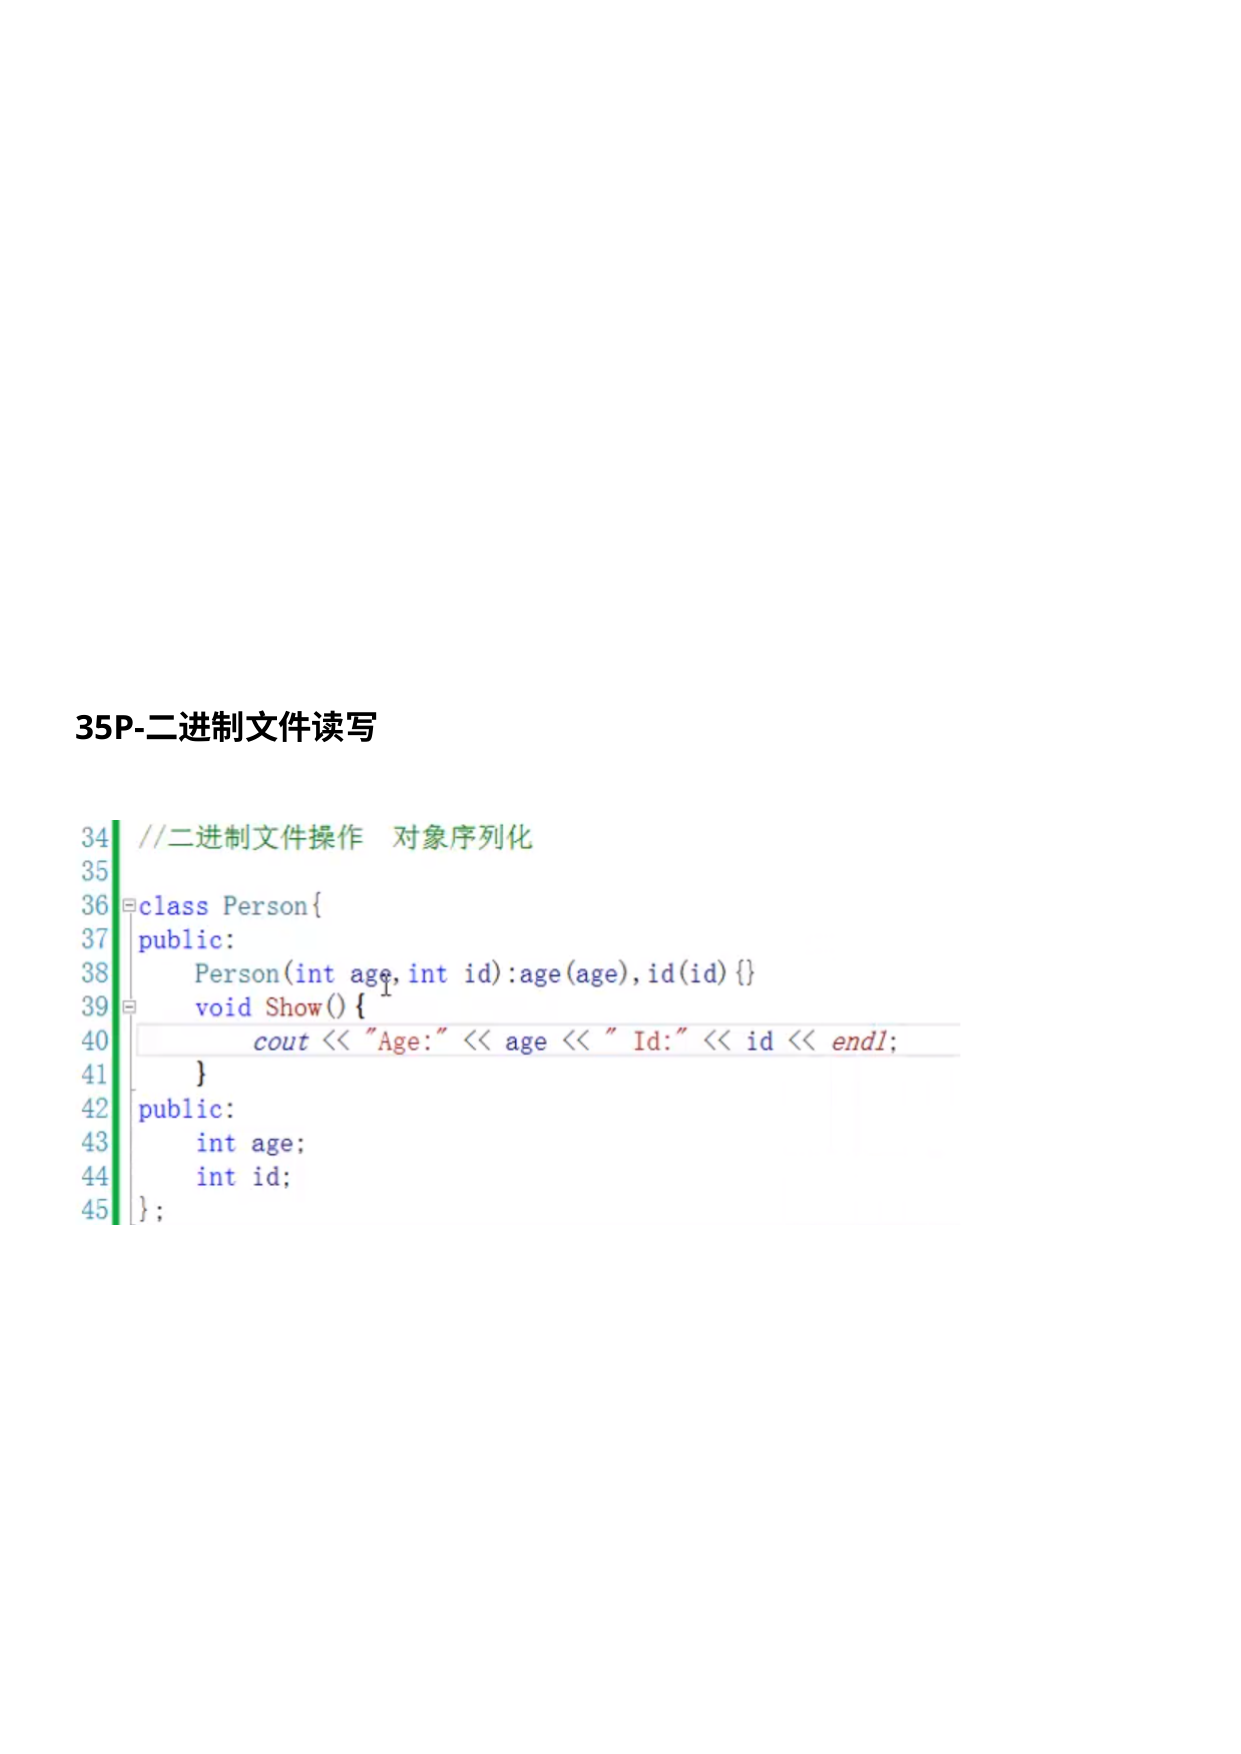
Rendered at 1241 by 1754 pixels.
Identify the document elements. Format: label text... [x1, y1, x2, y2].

picture [75, 820, 961, 1225]
subtitle 35P-二进制文件读写 [75, 693, 1165, 758]
